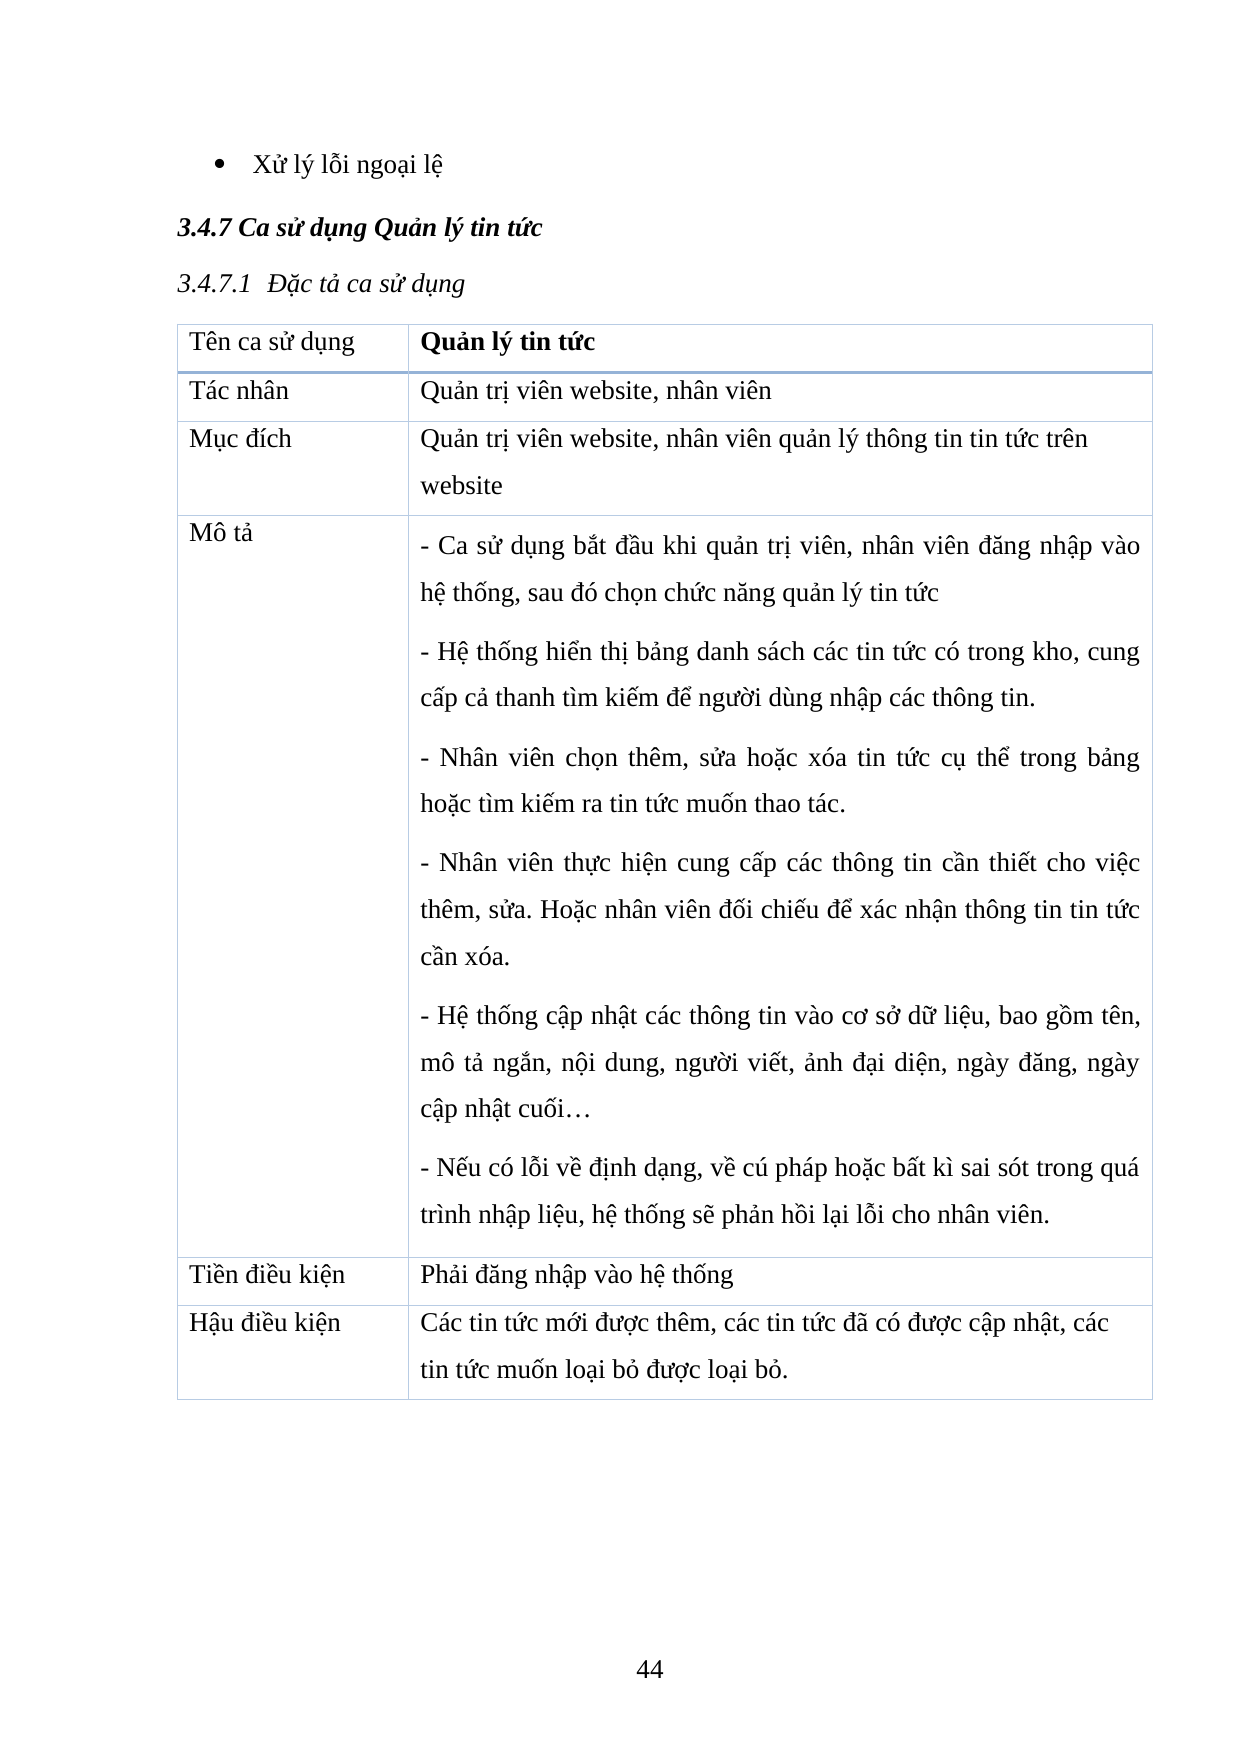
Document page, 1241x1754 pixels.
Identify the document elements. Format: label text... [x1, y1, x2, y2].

table_cell Quản trị viên website, nhân viên quản lý thông tin tin tức trên website [409, 422, 1152, 515]
subtitle Đặc tả ca sử dụng [177, 267, 1122, 298]
table_cell Mô tả [178, 516, 408, 1257]
table_cell Mục đích [178, 422, 408, 515]
table_cell - Ca sử dụng bắt đầu khi quản trị viên, nhân viên đăng nhập vào hệ thống, sau đó chọn chức năng quản lý tin tức - Hệ thống hiển thị bảng danh sách các tin tức có trong kho, cung cấp cả thanh tìm kiếm để người dùng nhập các thông tin. - Nhân viên chọn thêm, sửa hoặc xóa tin tức cụ thể trong bảng hoặc tìm kiếm ra tin tức muốn thao tác. - Nhân viên thực hiện cung cấp các thông tin cần thiết cho việc thêm, sửa. Hoặc nhân viên đối chiếu để xác nhận thông tin tin tức cần xóa. - Hệ thống cập nhật các thông tin vào cơ sở dữ liệu, bao gồm tên, mô tả ngắn, nội dung, người viết, ảnh đại diện, ngày đăng, ngày cập nhật cuối… - Nếu có lỗi về định dạng, về cú pháp hoặc bất kì sai sót trong quá trình nhập liệu, hệ thống sẽ phản hồi lại lỗi cho nhân viên. [409, 516, 1152, 1257]
table_cell Các tin tức mới được thêm, các tin tức đã có được cập nhật, các tin tức muốn loại bỏ được loại bỏ. [409, 1306, 1152, 1399]
table_cell Hậu điều kiện [178, 1306, 408, 1399]
subtitle Ca sử dụng Quản lý tin tức [177, 211, 1122, 242]
table_header Quản lý tin tức [409, 325, 1152, 371]
table_cell Phải đăng nhập vào hệ thống [409, 1258, 1152, 1305]
table_cell Tiền điều kiện [178, 1258, 408, 1305]
list Xử lý lỗi ngoại lệ [215, 148, 1122, 179]
table_header Tên ca sử dụng [178, 325, 408, 371]
table_cell Quản trị viên website, nhân viên [409, 374, 1152, 421]
table_cell Tác nhân [178, 374, 408, 421]
